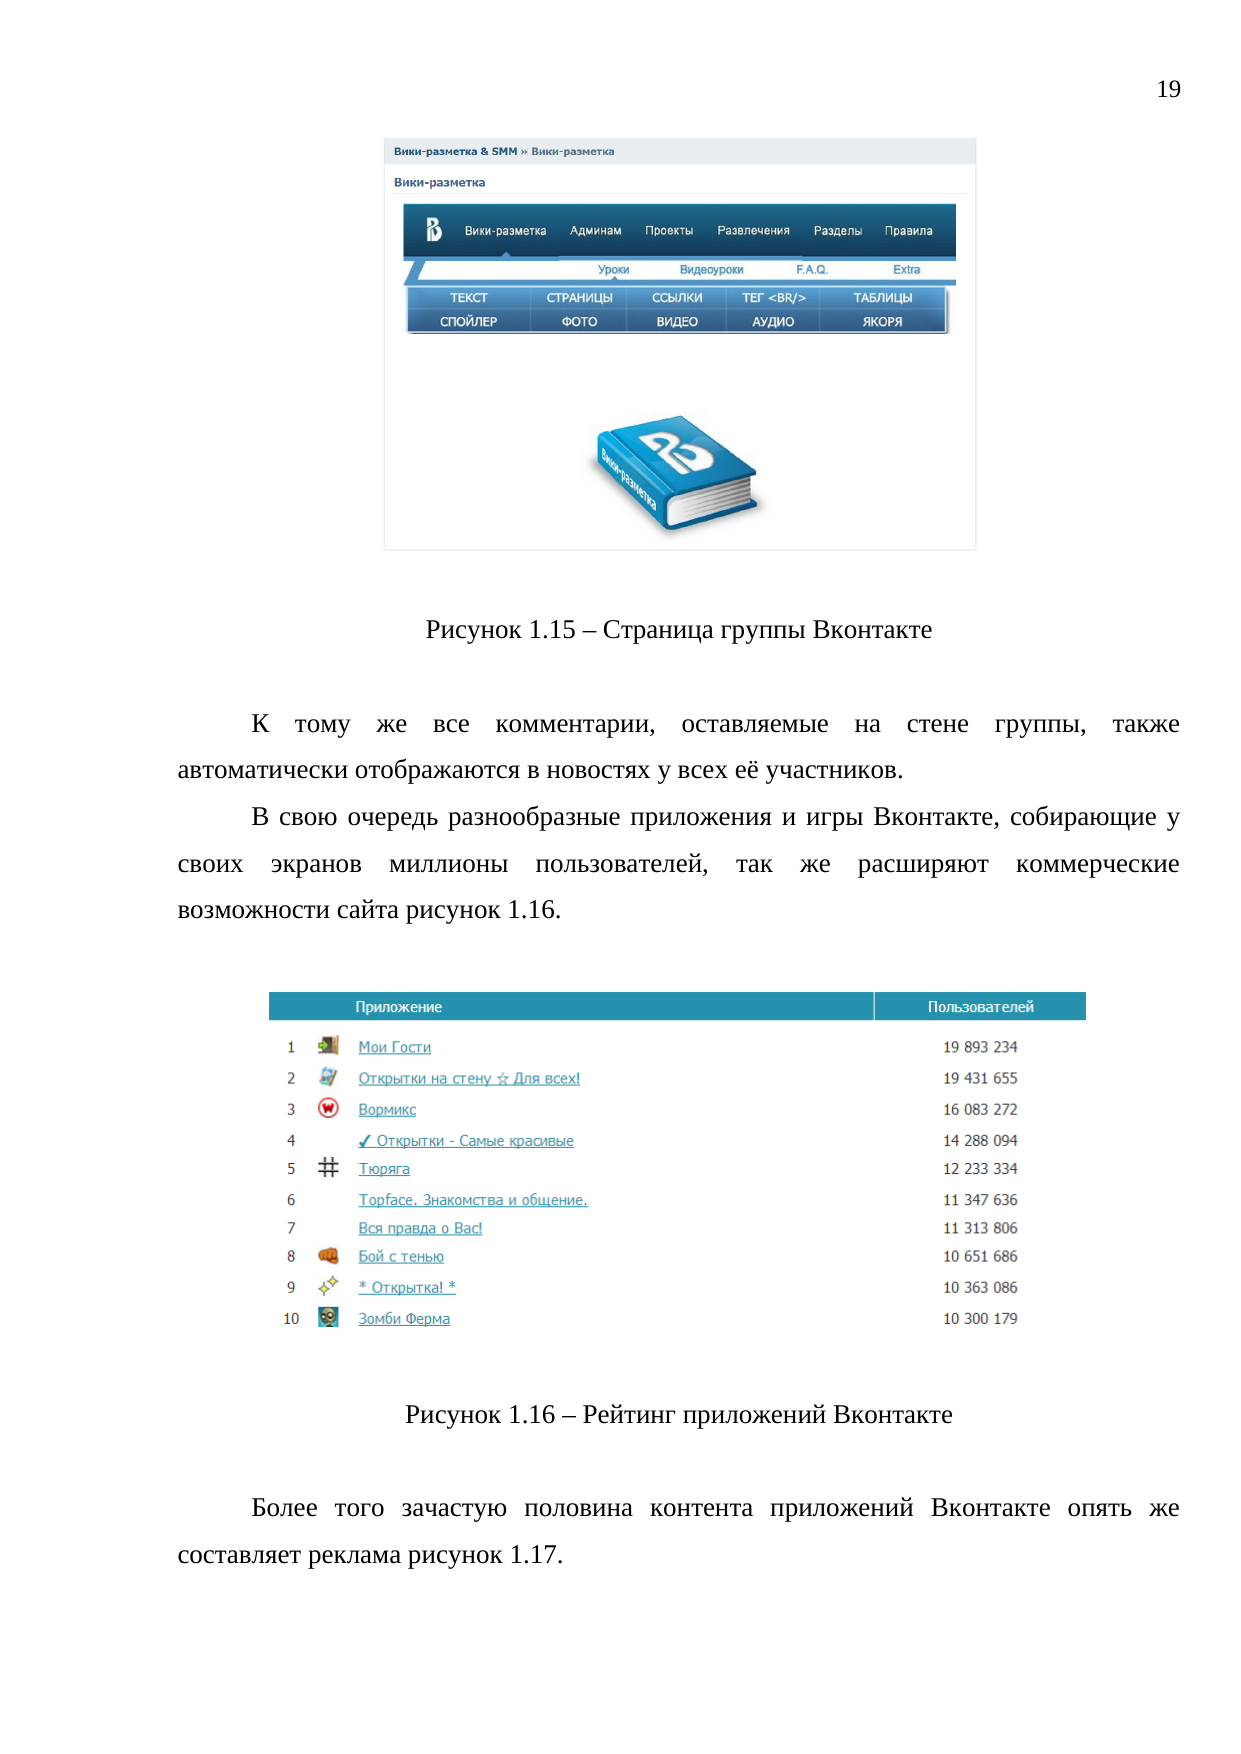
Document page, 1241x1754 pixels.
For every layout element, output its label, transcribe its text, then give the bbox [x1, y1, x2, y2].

text Более того зачастую половина контента приложений Вконтакте опять же составляет реклама рисунок 1.17. [177, 1491, 1181, 1569]
text Рисунок 1.15 – Страница группы Вконтакте [177, 613, 1181, 644]
text В свою очередь разнообразные приложения и игры Вконтакте, собирающие у своих экранов миллионы пользователей, так же расширяют коммерческие возможности сайта рисунок 1.16. [177, 800, 1181, 924]
text К тому же все комментарии, оставляемые на стене группы, также автоматически отображаются в новостях у всех её участников. [177, 707, 1181, 784]
picture [264, 986, 1094, 1337]
text Рисунок 1.16 – Рейтинг приложений Вконтакте [177, 1398, 1181, 1429]
picture [378, 131, 980, 553]
